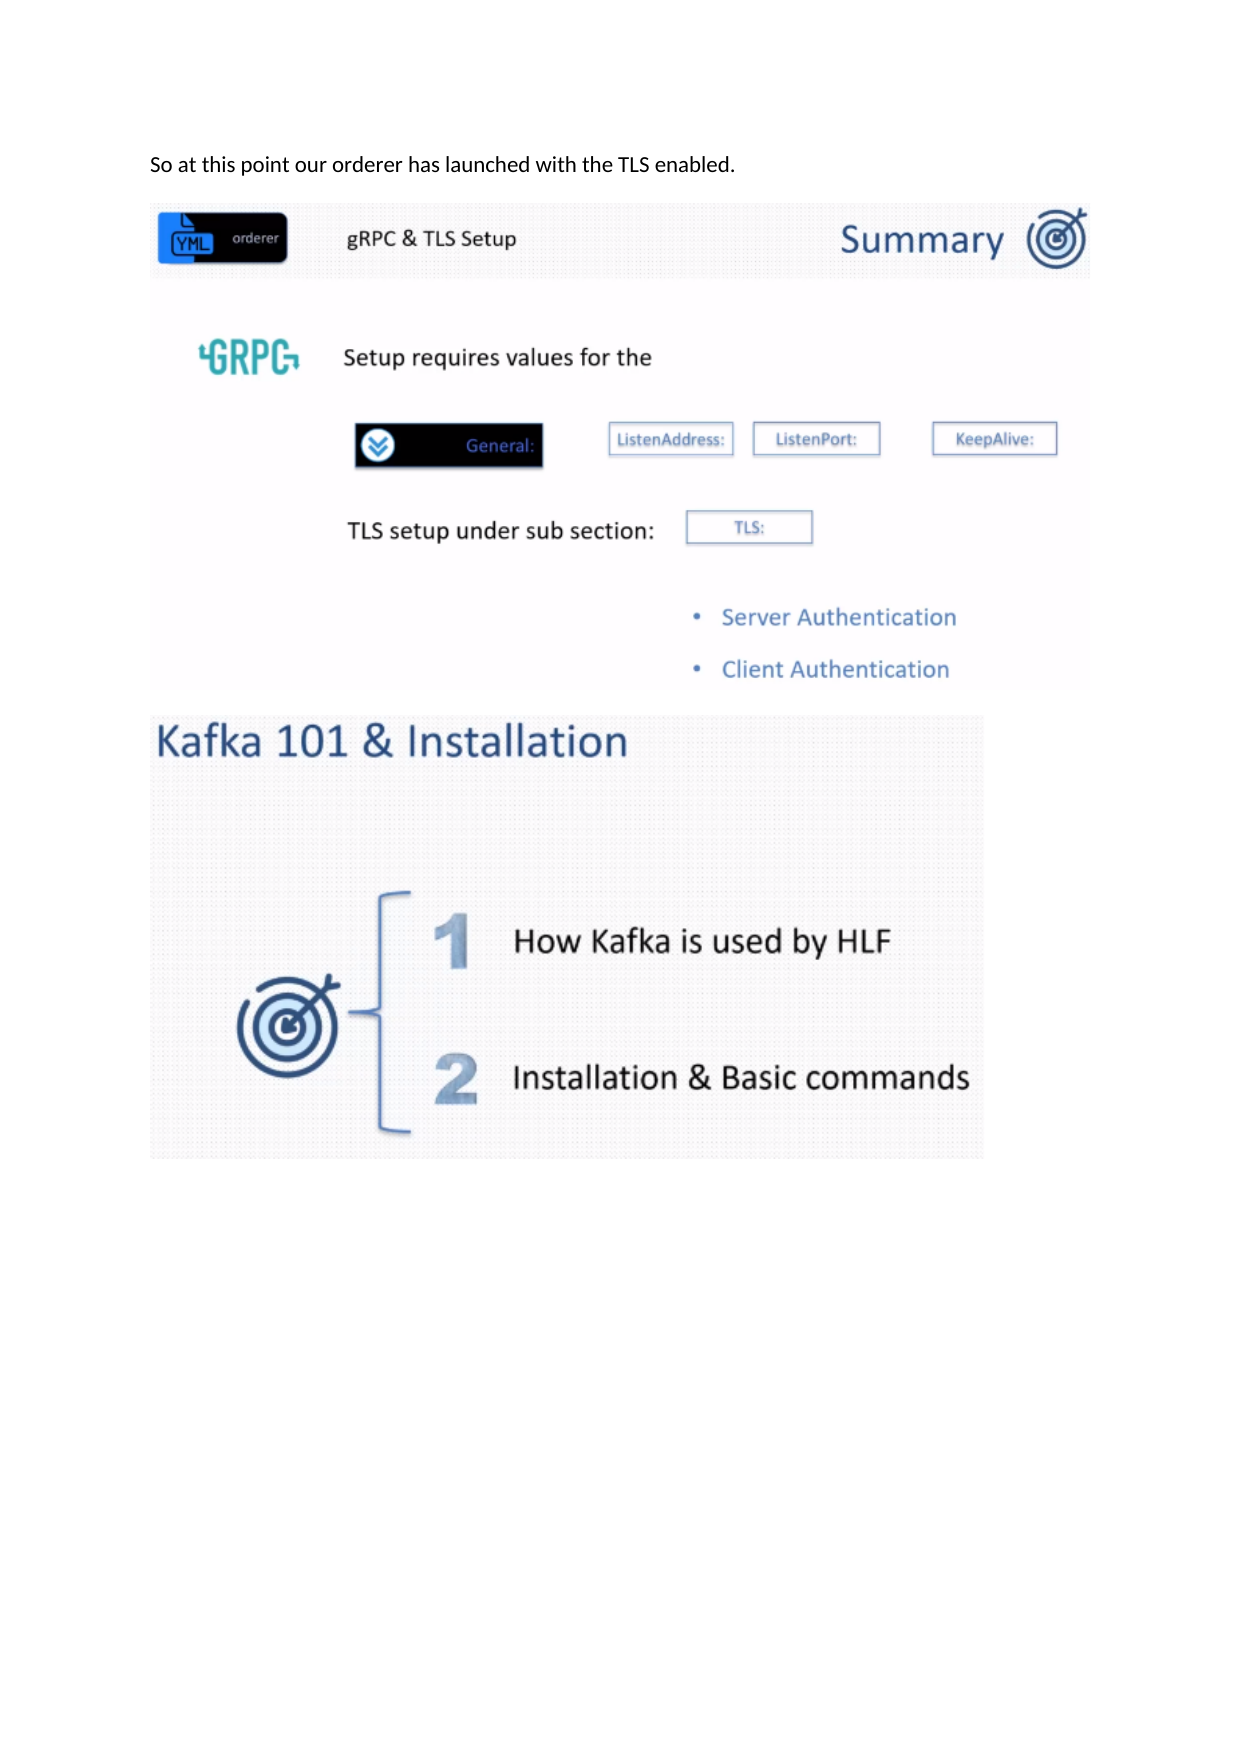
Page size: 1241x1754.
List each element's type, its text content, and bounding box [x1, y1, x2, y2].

text So at this point our orderer has launched with the TLS enabled. [150, 150, 1090, 178]
picture [150, 203, 1091, 690]
picture [150, 715, 985, 1159]
